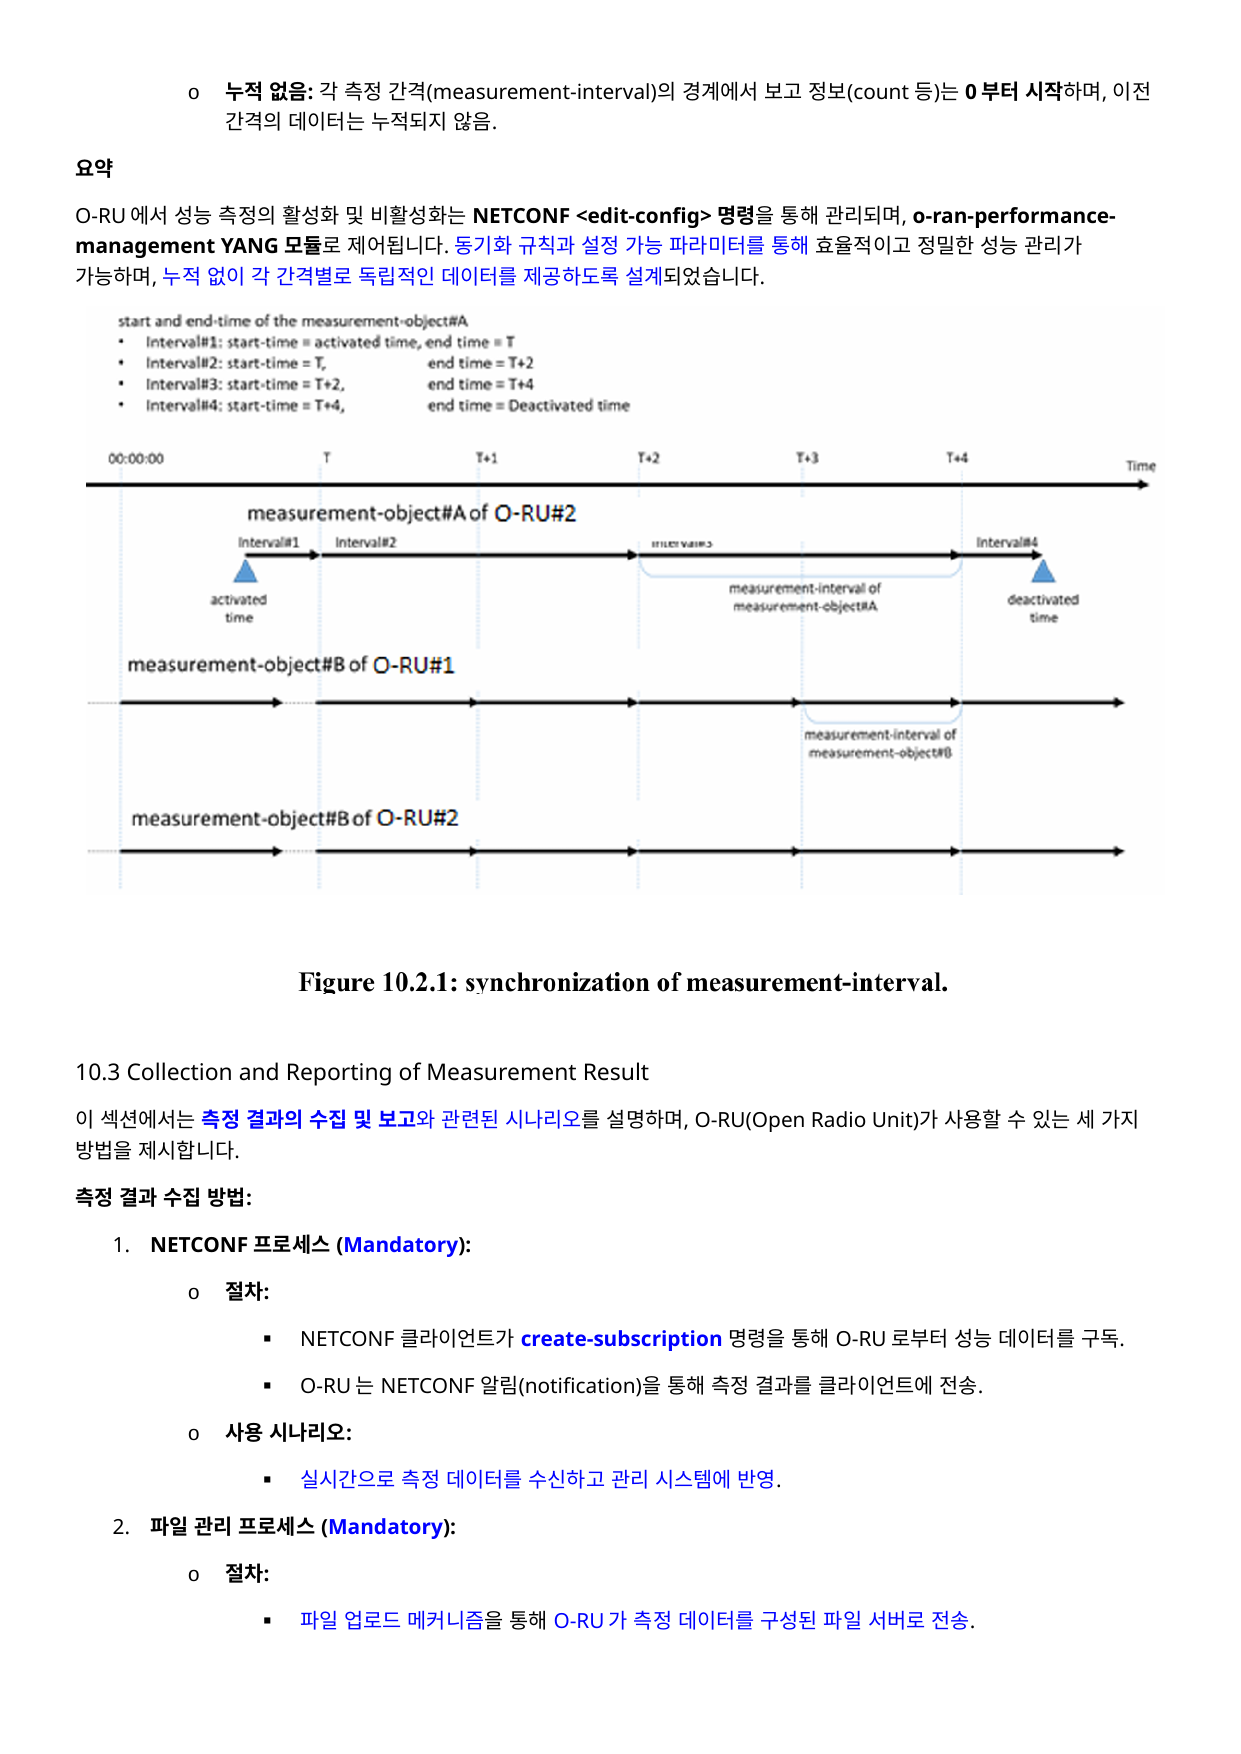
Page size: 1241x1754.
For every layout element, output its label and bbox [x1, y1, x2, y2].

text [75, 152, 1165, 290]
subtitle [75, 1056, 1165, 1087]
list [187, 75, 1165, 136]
picture [75, 306, 1166, 994]
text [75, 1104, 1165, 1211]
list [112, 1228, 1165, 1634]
